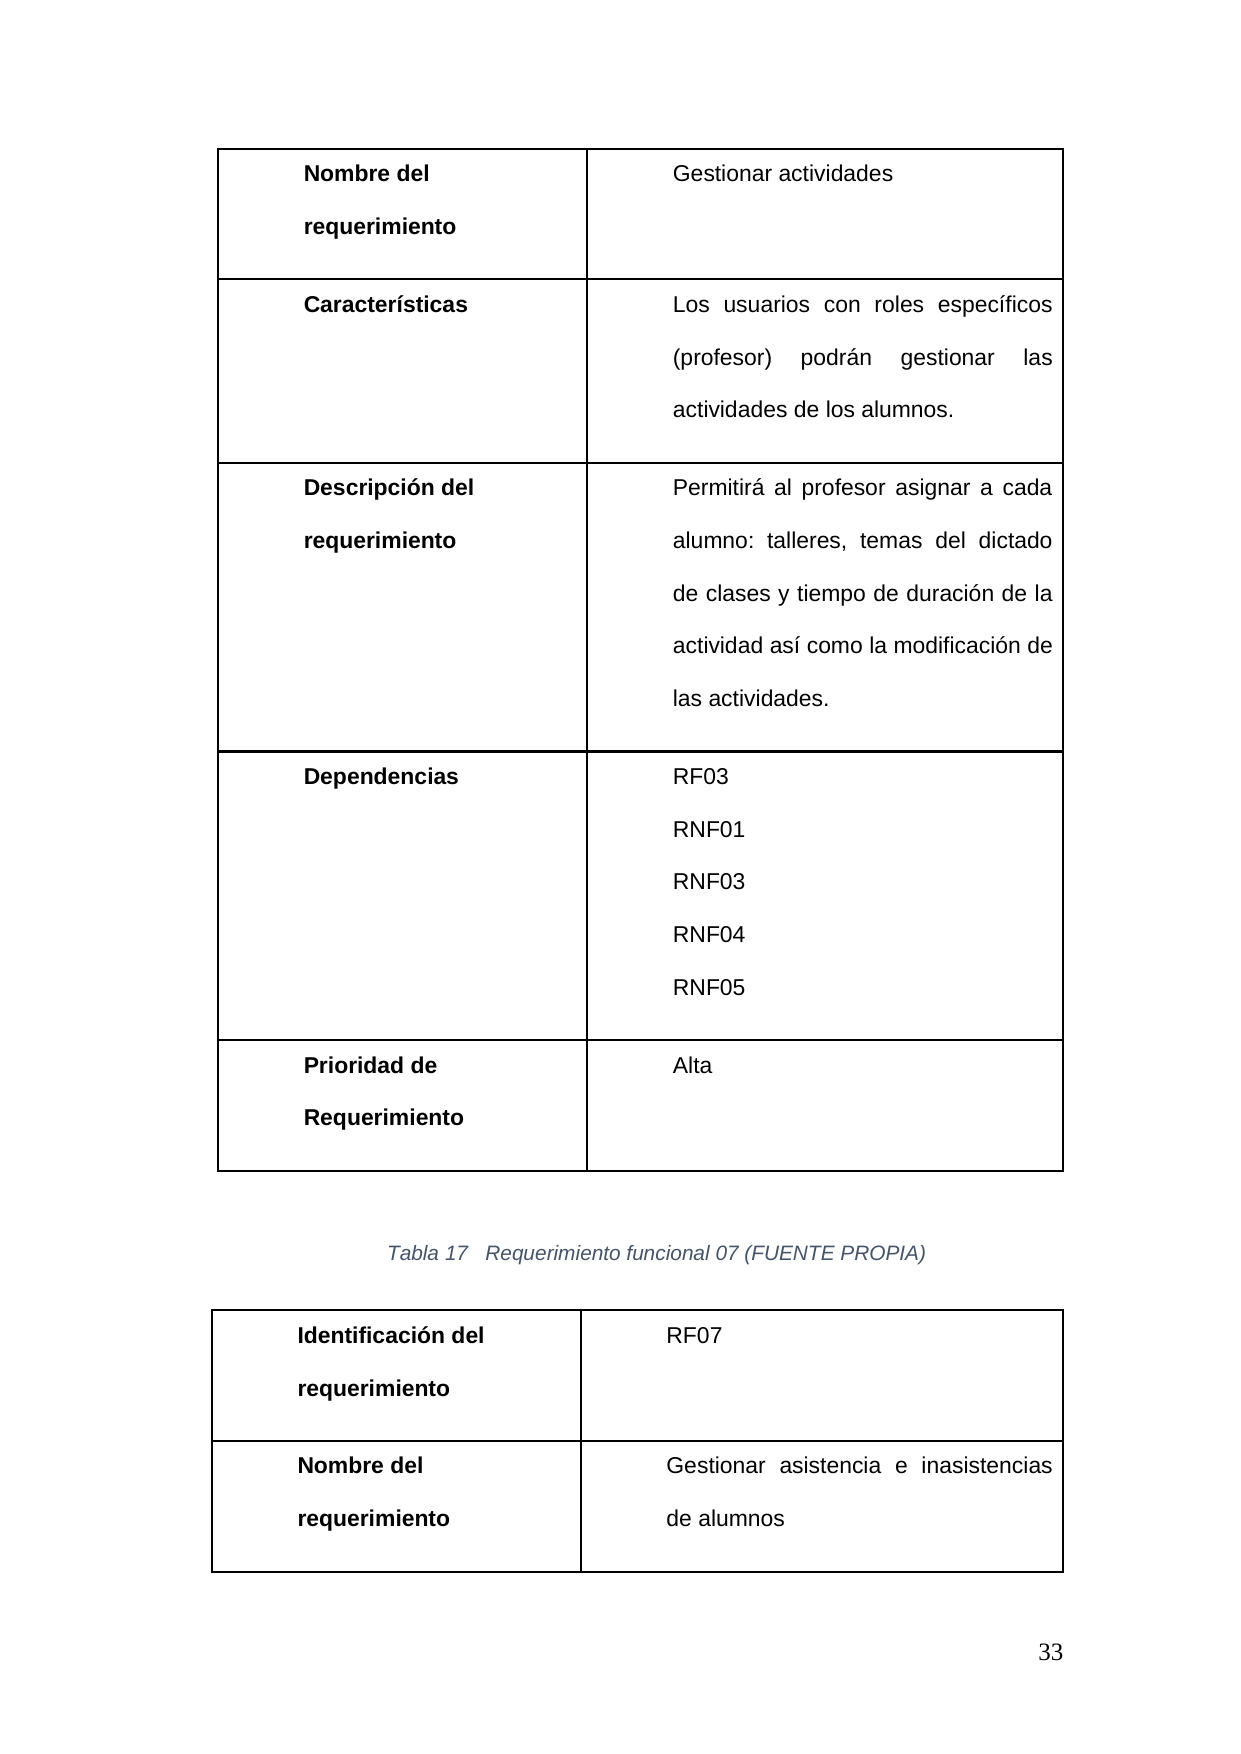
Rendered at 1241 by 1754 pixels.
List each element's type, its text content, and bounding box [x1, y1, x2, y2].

table_header RF07 [582, 1311, 1062, 1440]
text Tabla 17 Requerimiento funcional 07 (FUENTE PROPIA) [252, 1241, 1063, 1264]
table_cell Permitirá al profesor asignar a cada alumno: talleres, temas del dictado de clases y tiempo de duración de la actividad así como la modificación de las actividades. [588, 464, 1062, 750]
table_cell Descripción del requerimiento [219, 464, 586, 750]
table_cell Nombre del requerimiento [219, 150, 586, 278]
table_cell Los usuarios con roles específicos (profesor) podrán gestionar las actividades de los alumnos. [588, 280, 1062, 462]
table_cell Gestionar asistencia e inasistencias de alumnos [582, 1442, 1062, 1571]
table_cell Dependencias [219, 753, 586, 1039]
table_cell RF03 RNF01 RNF03 RNF04 RNF05 [588, 753, 1062, 1039]
table_header Identificación del requerimiento [213, 1311, 580, 1440]
table_cell Nombre del requerimiento [213, 1442, 580, 1571]
table_cell Gestionar actividades [588, 150, 1062, 278]
table_cell Características [219, 280, 586, 462]
table_cell Prioridad de Requerimiento [219, 1041, 586, 1170]
table_cell Alta [588, 1041, 1062, 1170]
